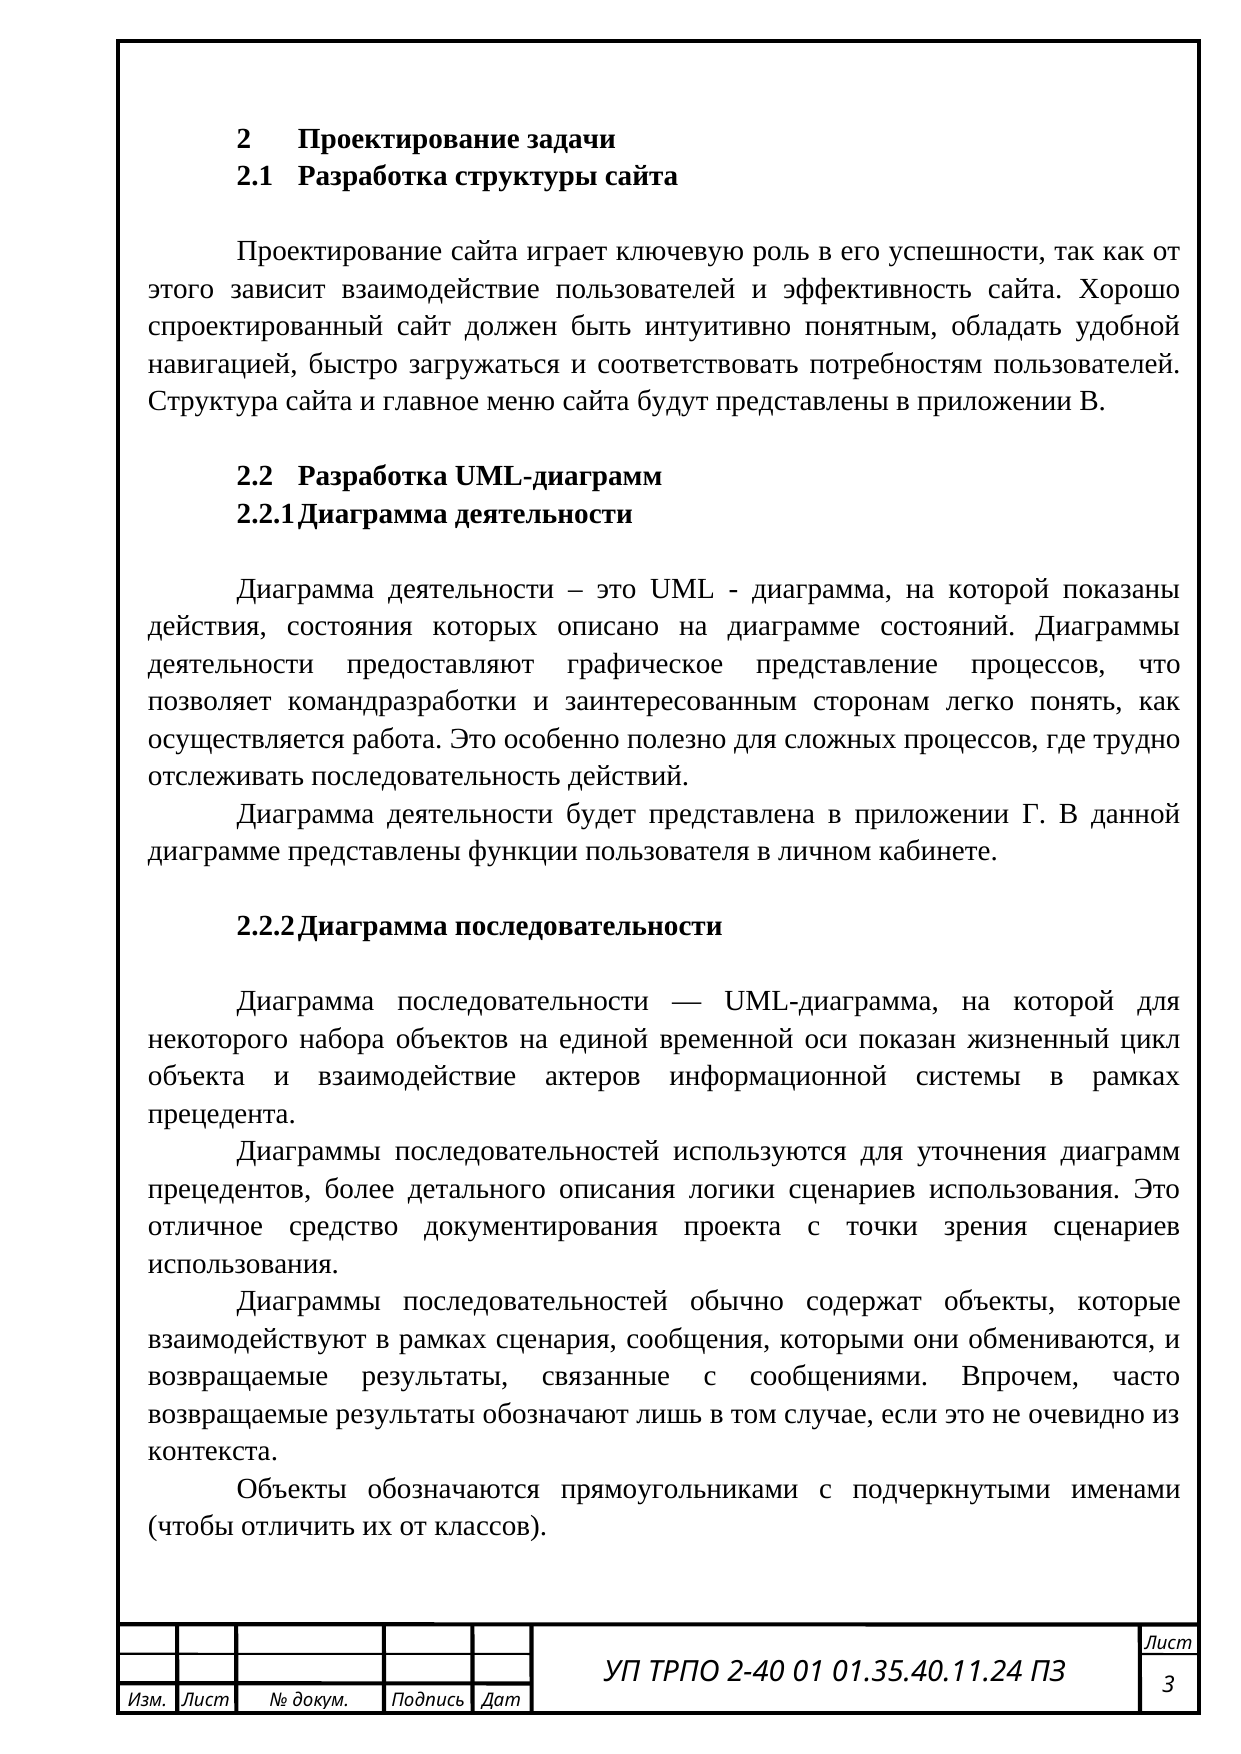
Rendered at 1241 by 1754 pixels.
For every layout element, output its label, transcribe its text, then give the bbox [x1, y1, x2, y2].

text Объекты обозначаются прямоугольниками с подчеркнутыми именами (чтобы отличить их от классов). [148, 1468, 1181, 1543]
text 2.1 Разработка структуры сайта [148, 156, 1181, 193]
text Диаграмма последовательности — UML-диаграмма, на которой для некоторого набора объектов на единой временной оси показан жизненный цикл объекта и взаимодействие актеров информационной системы в рамках прецедента. [148, 981, 1181, 1131]
text Диаграммы последовательностей используются для уточнения диаграмм прецедентов, более детального описания логики сценариев использования. Это отличное средство документирования проекта с точки зрения сценариев использования. [148, 1131, 1181, 1281]
text 2 Проектирование задачи [148, 118, 1181, 156]
text Диаграммы последовательностей обычно содержат объекты, которые взаимодействуют в рамках сценария, сообщения, которыми они обмениваются, и возвращаемые результаты, связанные с сообщениями. Впрочем, часто возвращаемые результаты обозначают лишь в том случае, если это не очевидно из контекста. [148, 1281, 1181, 1468]
text Диаграмма деятельности будет представлена в приложении Г. В данной диаграмме представлены функции пользователя в личном кабинете. [148, 793, 1181, 868]
text 2.2.1 Диаграмма деятельности [148, 493, 1181, 531]
text 2.2.2 Диаграмма последовательности [148, 906, 1181, 943]
text Диаграмма деятельности – это UML - диаграмма, на которой показаны действия, состояния которых описано на диаграмме состояний. Диаграммы деятельности предоставляют графическое представление процессов, что позволяет командразработки и заинтересованным сторонам легко понять, как осуществляется работа. Это особенно полезно для сложных процессов, где трудно отслеживать последовательность действий. [148, 568, 1181, 793]
text Проектирование сайта играет ключевую роль в его успешности, так как от этого зависит взаимодействие пользователей и эффективность сайта. Хорошо спроектированный сайт должен быть интуитивно понятным, обладать удобной навигацией, быстро загружаться и соответствовать потребностям пользователей. Структура сайта и главное меню сайта будут представлены в приложении В. [148, 231, 1181, 418]
text 2.2 Разработка UML-диаграмм [148, 456, 1181, 493]
